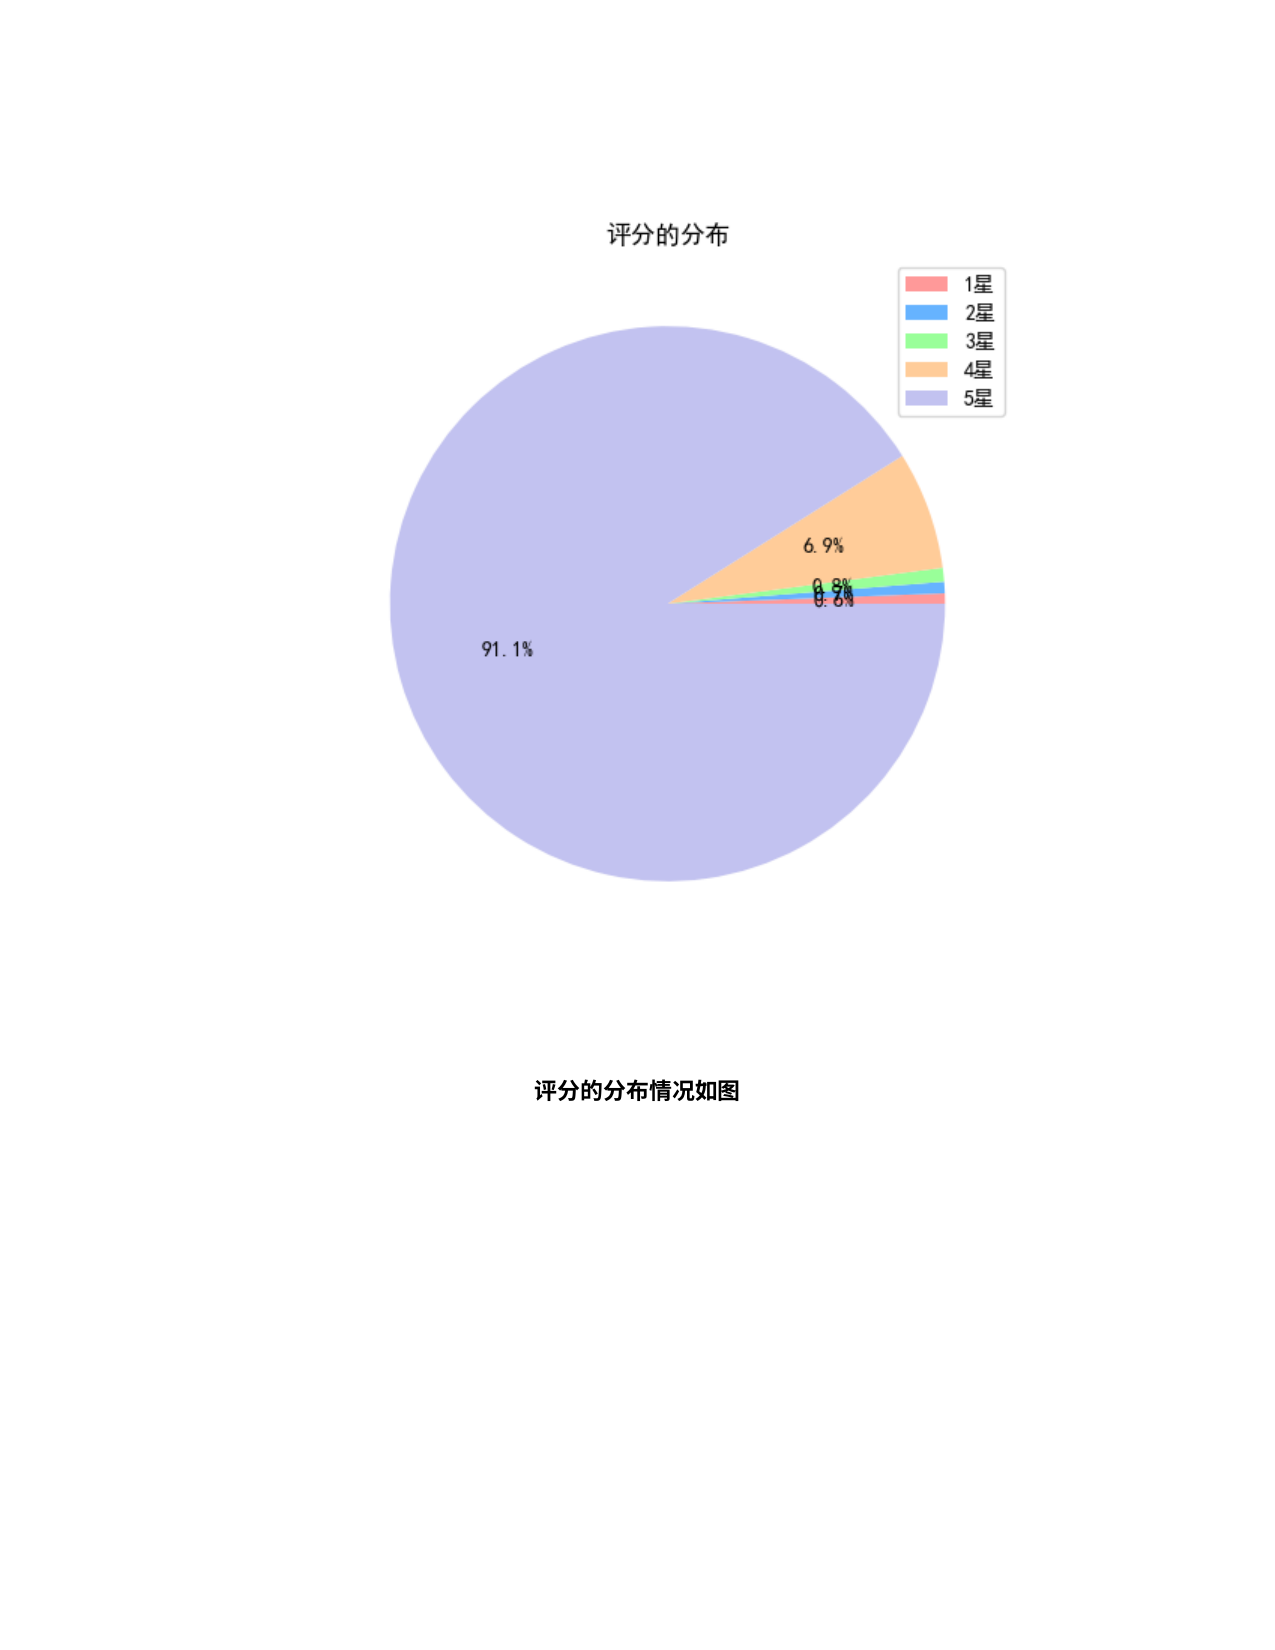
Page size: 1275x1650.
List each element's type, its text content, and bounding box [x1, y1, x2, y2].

picture [206, 150, 1107, 1050]
text 评分的分布情况如图 [187, 1075, 1087, 1106]
